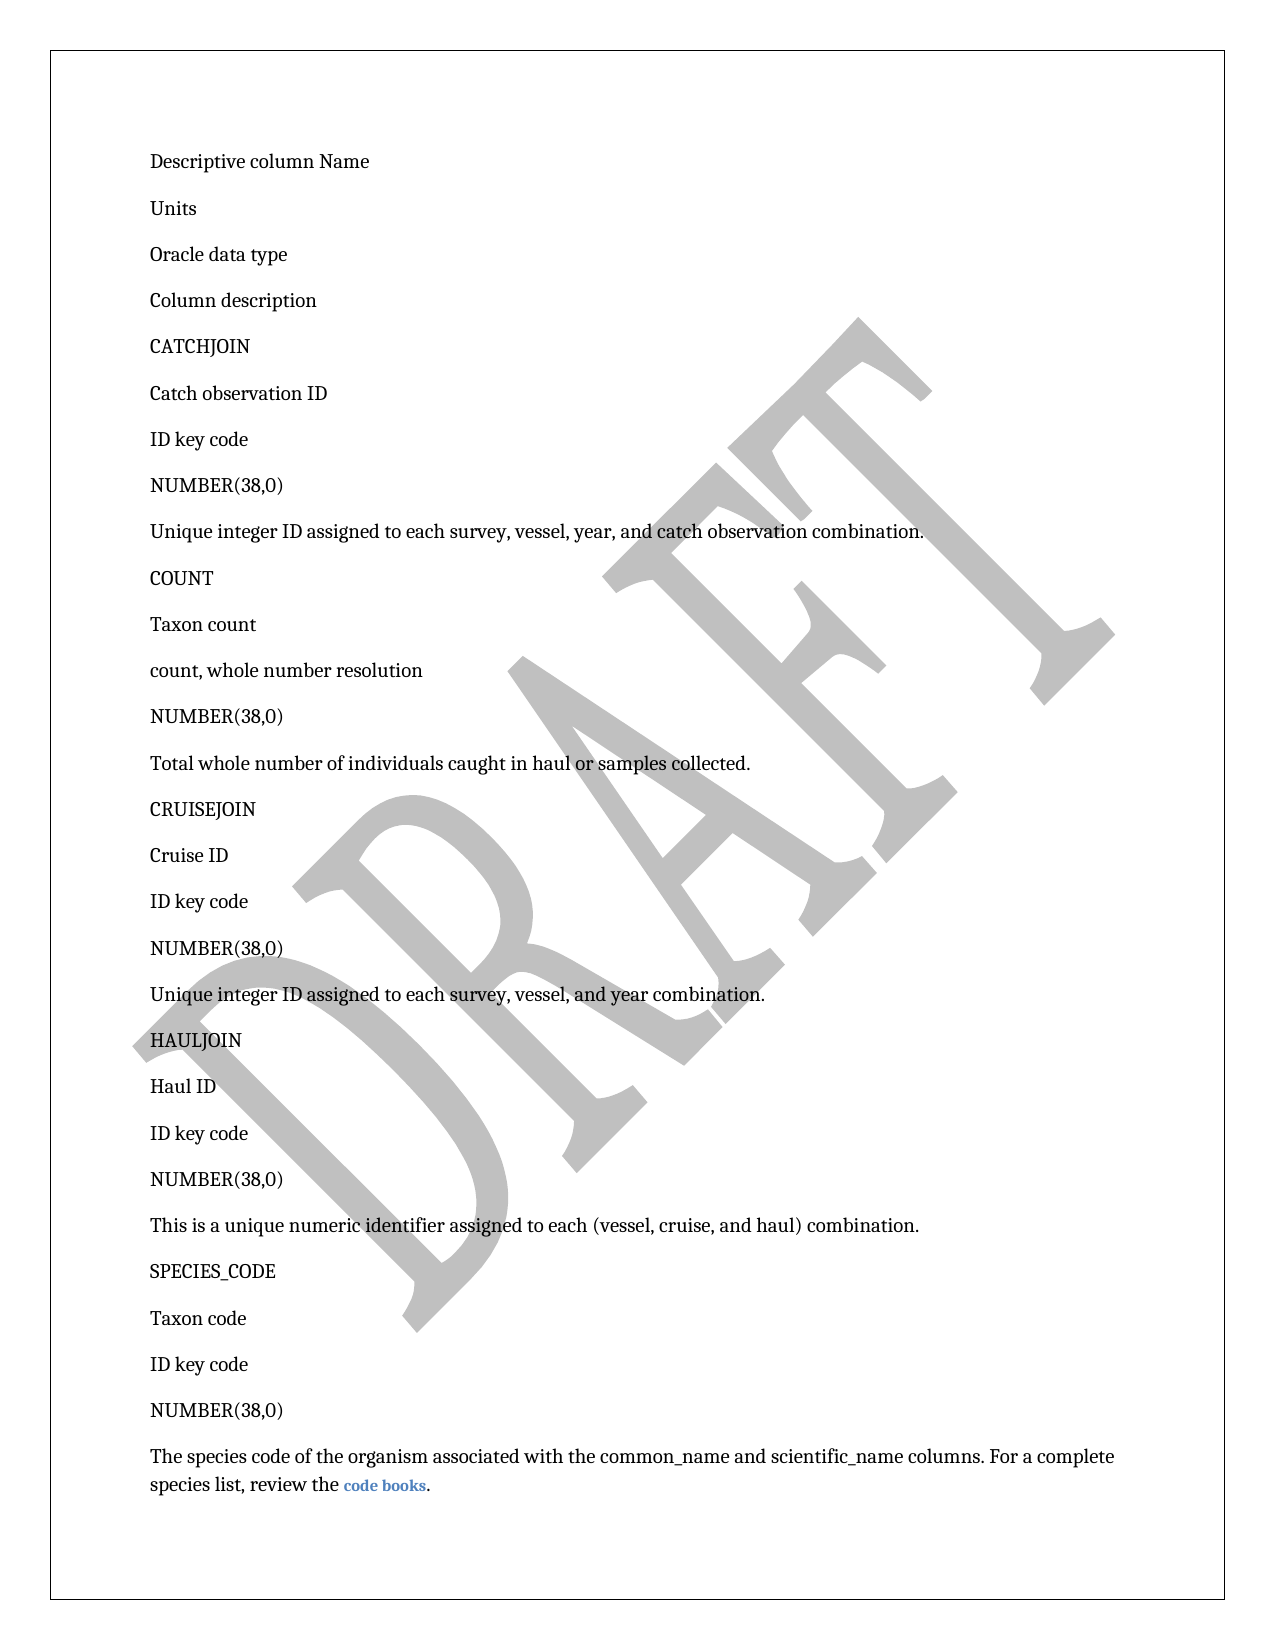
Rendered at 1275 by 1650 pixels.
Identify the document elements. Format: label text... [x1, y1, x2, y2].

text Units [150, 196, 1125, 220]
text Taxon count [150, 612, 1125, 636]
text ID key code [150, 427, 1125, 451]
text NUMBER(38,0) [150, 1399, 1125, 1423]
text Haul ID [150, 1075, 1125, 1099]
text SPECIES_CODE [150, 1260, 1125, 1284]
text CATCHJOIN [150, 335, 1125, 359]
text HAULJOIN [150, 1029, 1125, 1053]
text CRUISEJOIN [150, 797, 1125, 821]
text NUMBER(38,0) [150, 1167, 1125, 1191]
text Descriptive column Name [150, 150, 1125, 174]
text ID key code [150, 1352, 1125, 1376]
text The species code of the organism associated with the common_name and scientific_name columns. For a complete species list, review the code books. [150, 1445, 1125, 1496]
text Oracle data type [150, 242, 1125, 266]
text Cruise ID [150, 844, 1125, 868]
text Unique integer ID assigned to each survey, vessel, year, and catch observation combination. [150, 520, 1125, 544]
text NUMBER(38,0) [150, 705, 1125, 729]
text count, whole number resolution [150, 659, 1125, 683]
text Total whole number of individuals caught in haul or samples collected. [150, 751, 1125, 775]
text This is a unique numeric identifier assigned to each (vessel, cruise, and haul) combination. [150, 1214, 1125, 1238]
text NUMBER(38,0) [150, 936, 1125, 960]
text ID key code [150, 1121, 1125, 1145]
text Taxon code [150, 1306, 1125, 1330]
text COUNT [150, 566, 1125, 590]
text NUMBER(38,0) [150, 474, 1125, 498]
text ID key code [150, 890, 1125, 914]
text Unique integer ID assigned to each survey, vessel, and year combination. [150, 982, 1125, 1006]
text Catch observation ID [150, 381, 1125, 405]
text Column description [150, 289, 1125, 313]
